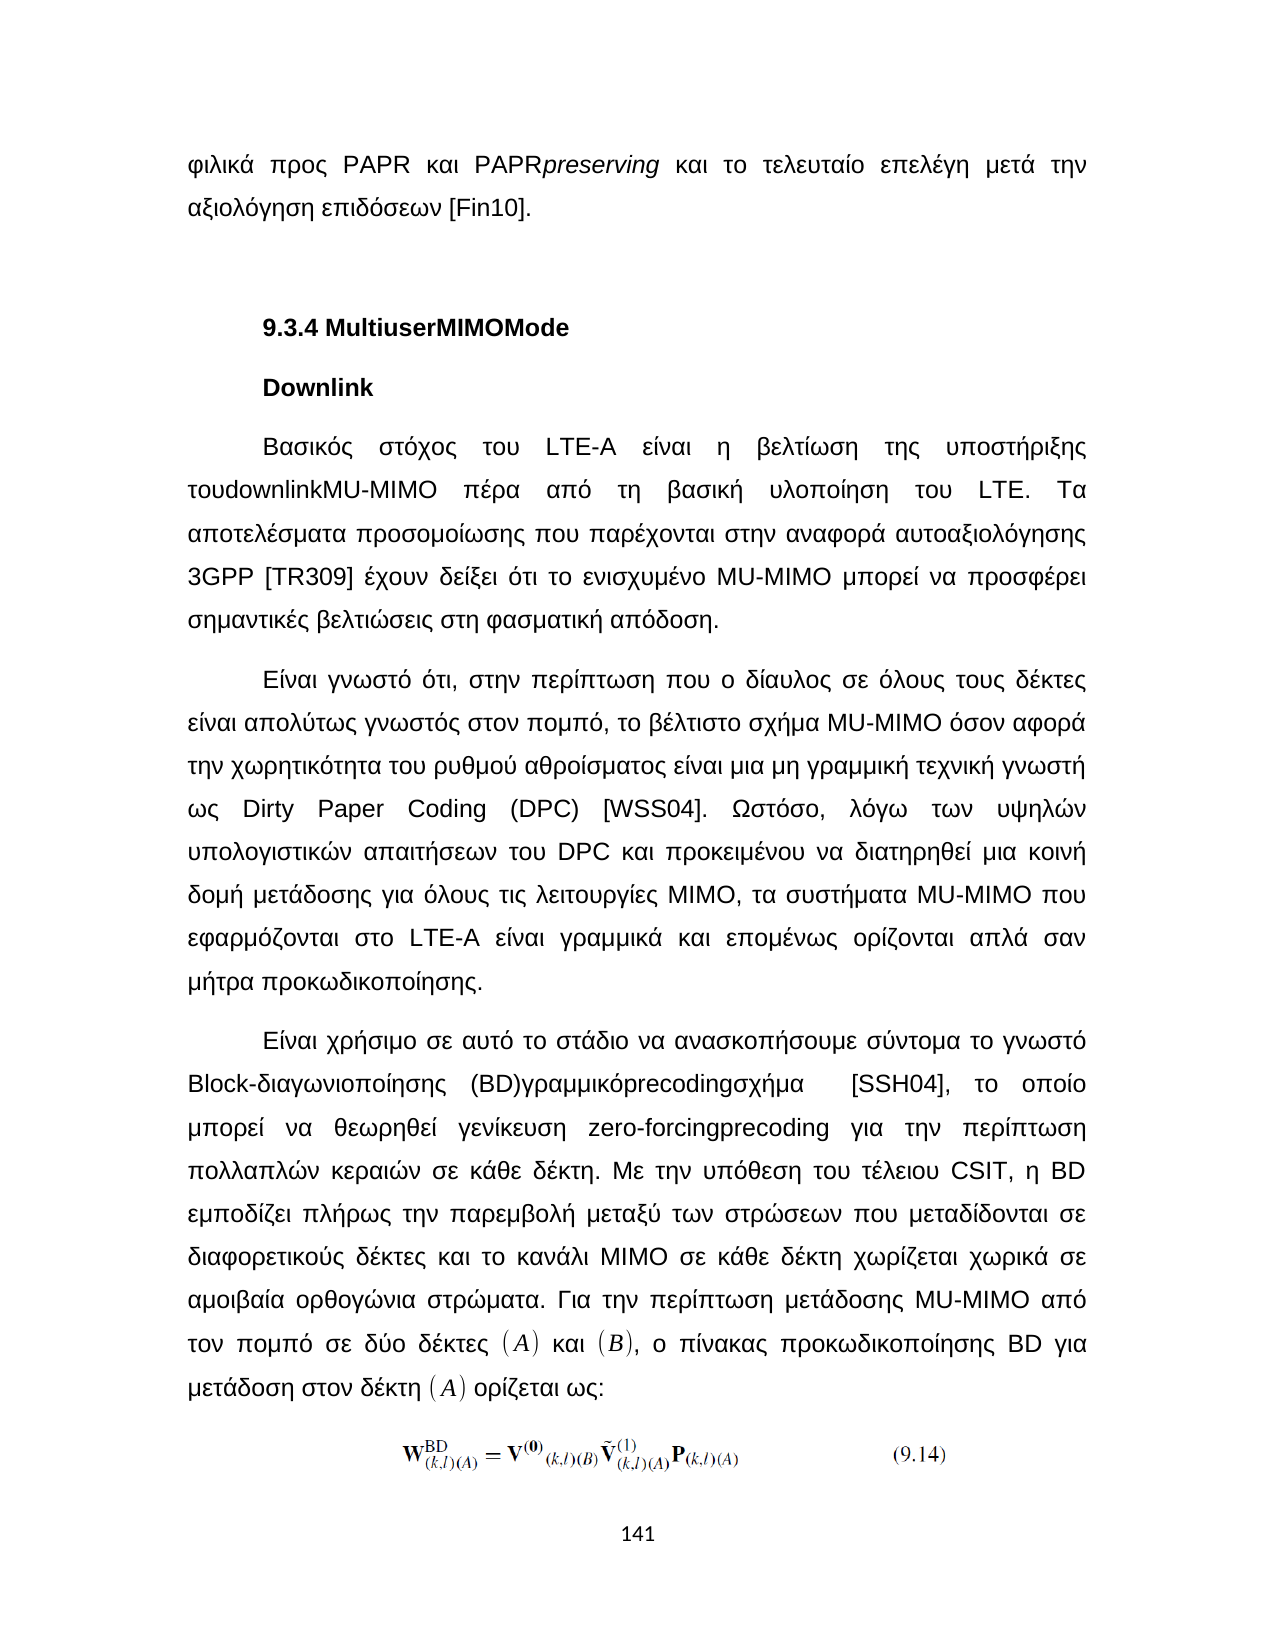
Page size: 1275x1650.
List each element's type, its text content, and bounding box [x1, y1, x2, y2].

text Βασικός στόχος του LTE-A είναι η βελτίωση της υποστήριξης τουdownlinkMU-MIMO πέρα από τη βασική υλοποίηση του LTE. Τα αποτελέσματα προσομοίωσης που παρέχονται στην αναφορά αυτοαξιολόγησης 3GPP [TR309] έχουν δείξει ότι το ενισχυμένο MU-MIMO μπορεί να προσφέρει σημαντικές βελτιώσεις στη φασματική απόδοση. [187, 432, 1087, 633]
text Downlink [187, 372, 1087, 401]
text 9.3.4 MultiuserMIMOMode [187, 313, 1087, 341]
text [187, 150, 1087, 222]
picture [400, 1433, 950, 1487]
text Είναι γνωστό ότι, στην περίπτωση που ο δίαυλος σε όλους τους δέκτες είναι απολύτως γνωστός στον πομπό, το βέλτιστο σχήμα MU-MIMO όσον αφορά την χωρητικότητα του ρυθμού αθροίσματος είναι μια μη γραμμική τεχνική γνωστή ως Dirty Paper Coding (DPC) [WSS04]. Ωστόσο, λόγω των υψηλών υπολογιστικών απαιτήσεων του DPC και προκειμένου να διατηρηθεί μια κοινή δομή μετάδοσης για όλους τις λειτουργίες MIMO, τα συστήματα MU-MIMO που εφαρμόζονται στο LTE-A είναι γραμμικά και επομένως ορίζονται απλά σαν μήτρα προκωδικοποίησης. [187, 664, 1087, 995]
text Είναι χρήσιμο σε αυτό το στάδιο να ανασκοπήσουμε σύντομα το γνωστό Block-διαγωνιοποίησης (BD)γραμμικόprecodingσχήμα [SSH04], το οποίο μπορεί να θεωρηθεί γενίκευση zero-forcingprecoding για την περίπτωση πολλαπλών κεραιών σε κάθε δέκτη. Με την υπόθεση του τέλειου CSIT, η BD εμποδίζει πλήρως την παρεμβολή μεταξύ των στρώσεων που μεταδίδονται σε διαφορετικούς δέκτες και το κανάλι MIMO σε κάθε δέκτη χωρίζεται χωρικά σε αμοιβαία ορθογώνια στρώματα. Για την περίπτωση μετάδοσης MU-MIMO από τον πομπό σε δύο δέκτες και , ο πίνακας προκωδικοποίησης BD για μετάδοση στον δέκτη ορίζεται ως: [187, 1026, 1087, 1402]
